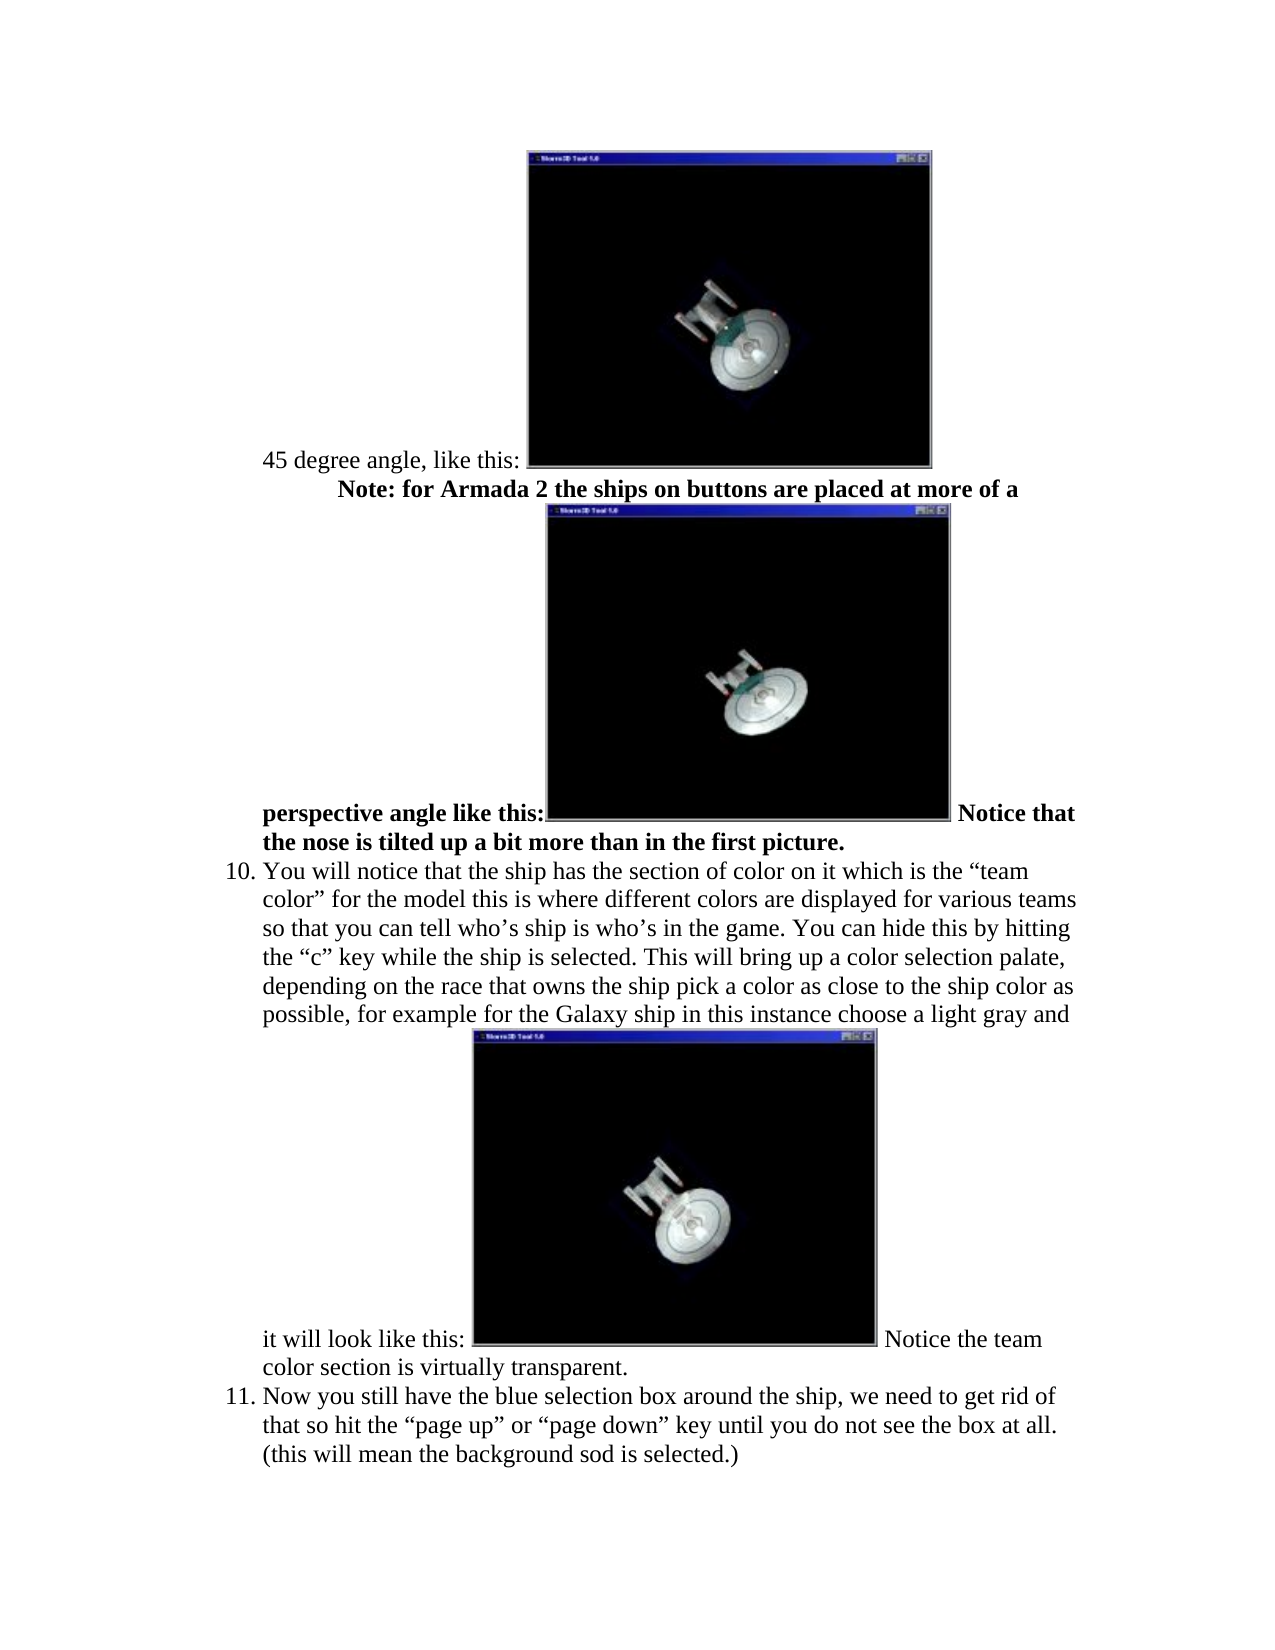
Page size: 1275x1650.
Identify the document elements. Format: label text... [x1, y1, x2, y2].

list Now you still have the blue selection box around the ship, we need to get rid of that so hit the “page up” or “page down” key until you do not see the box at all. (this will mean the background sod is selected.) [225, 1381, 1087, 1467]
picture [545, 502, 952, 822]
picture [471, 1028, 878, 1347]
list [225, 150, 1087, 856]
picture [526, 150, 933, 469]
